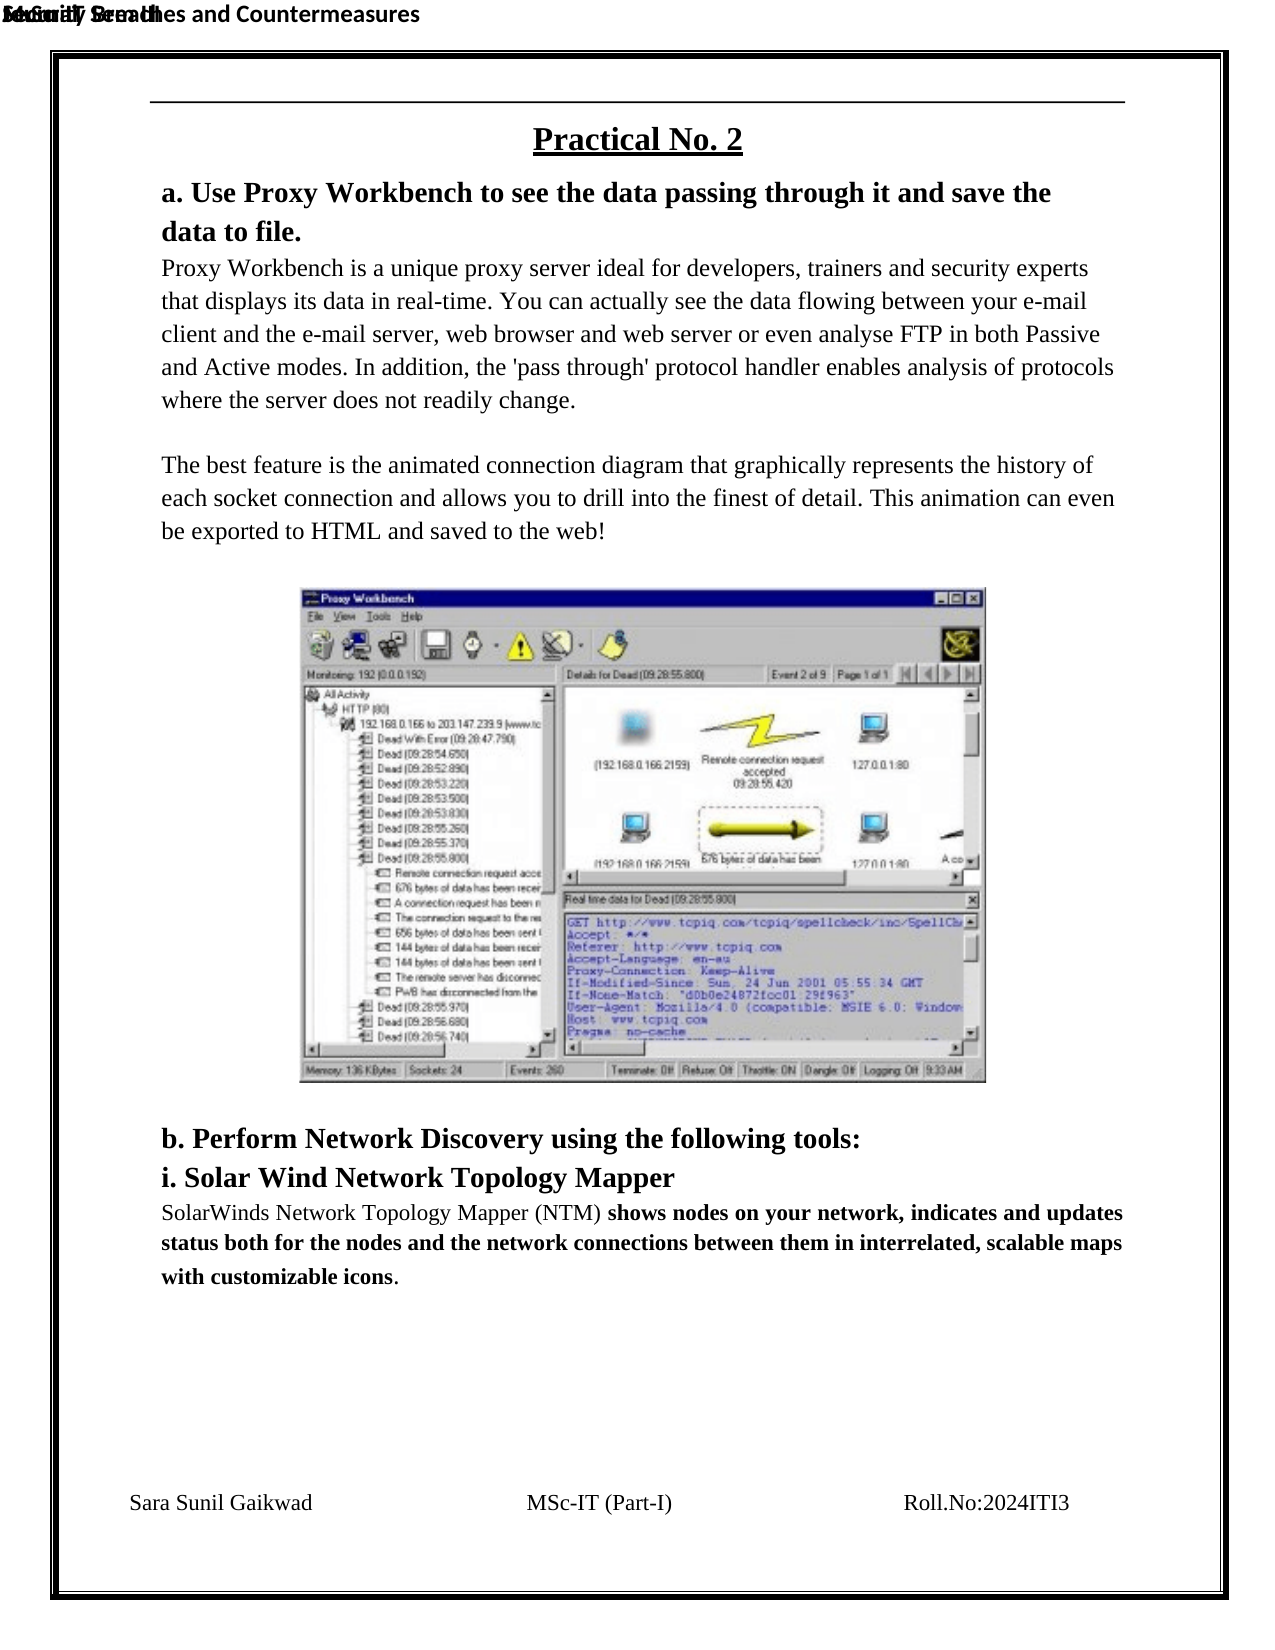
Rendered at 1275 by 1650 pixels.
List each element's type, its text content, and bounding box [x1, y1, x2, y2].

picture [299, 587, 987, 1083]
text The best feature is the animated connection diagram that graphically represents the history of each socket connection and allows you to drill into the finest of detail. This animation can even be exported to HTML and saved to the web! [161, 450, 1115, 545]
subtitle Perform Network Discovery using the following tools: [161, 1121, 1220, 1155]
list Solar Wind Network Topology Mapper [161, 1160, 1220, 1194]
text SolarWinds Network Topology Mapper (NTM) shows nodes on your network, indicates and updates status both for the nodes and the network connections between them in interrelated, scalable maps with customizable icons. [161, 1199, 1123, 1291]
text Proxy Workbench is a unique proxy server ideal for developers, trainers and security experts that displays its data in real-time. You can actually see the data flowing between your e-mail client and the e-mail server, web browser and web server or even analyse FTP in both Passive and Active modes. In addition, the 'pass through' protocol handler enables analysis of protocols where the server does not readily change. [161, 253, 1114, 413]
subtitle Practical No. 2 [533, 119, 1220, 157]
subtitle Use Proxy Workbench to see the data passing through it and save the data to file. [161, 176, 1113, 248]
